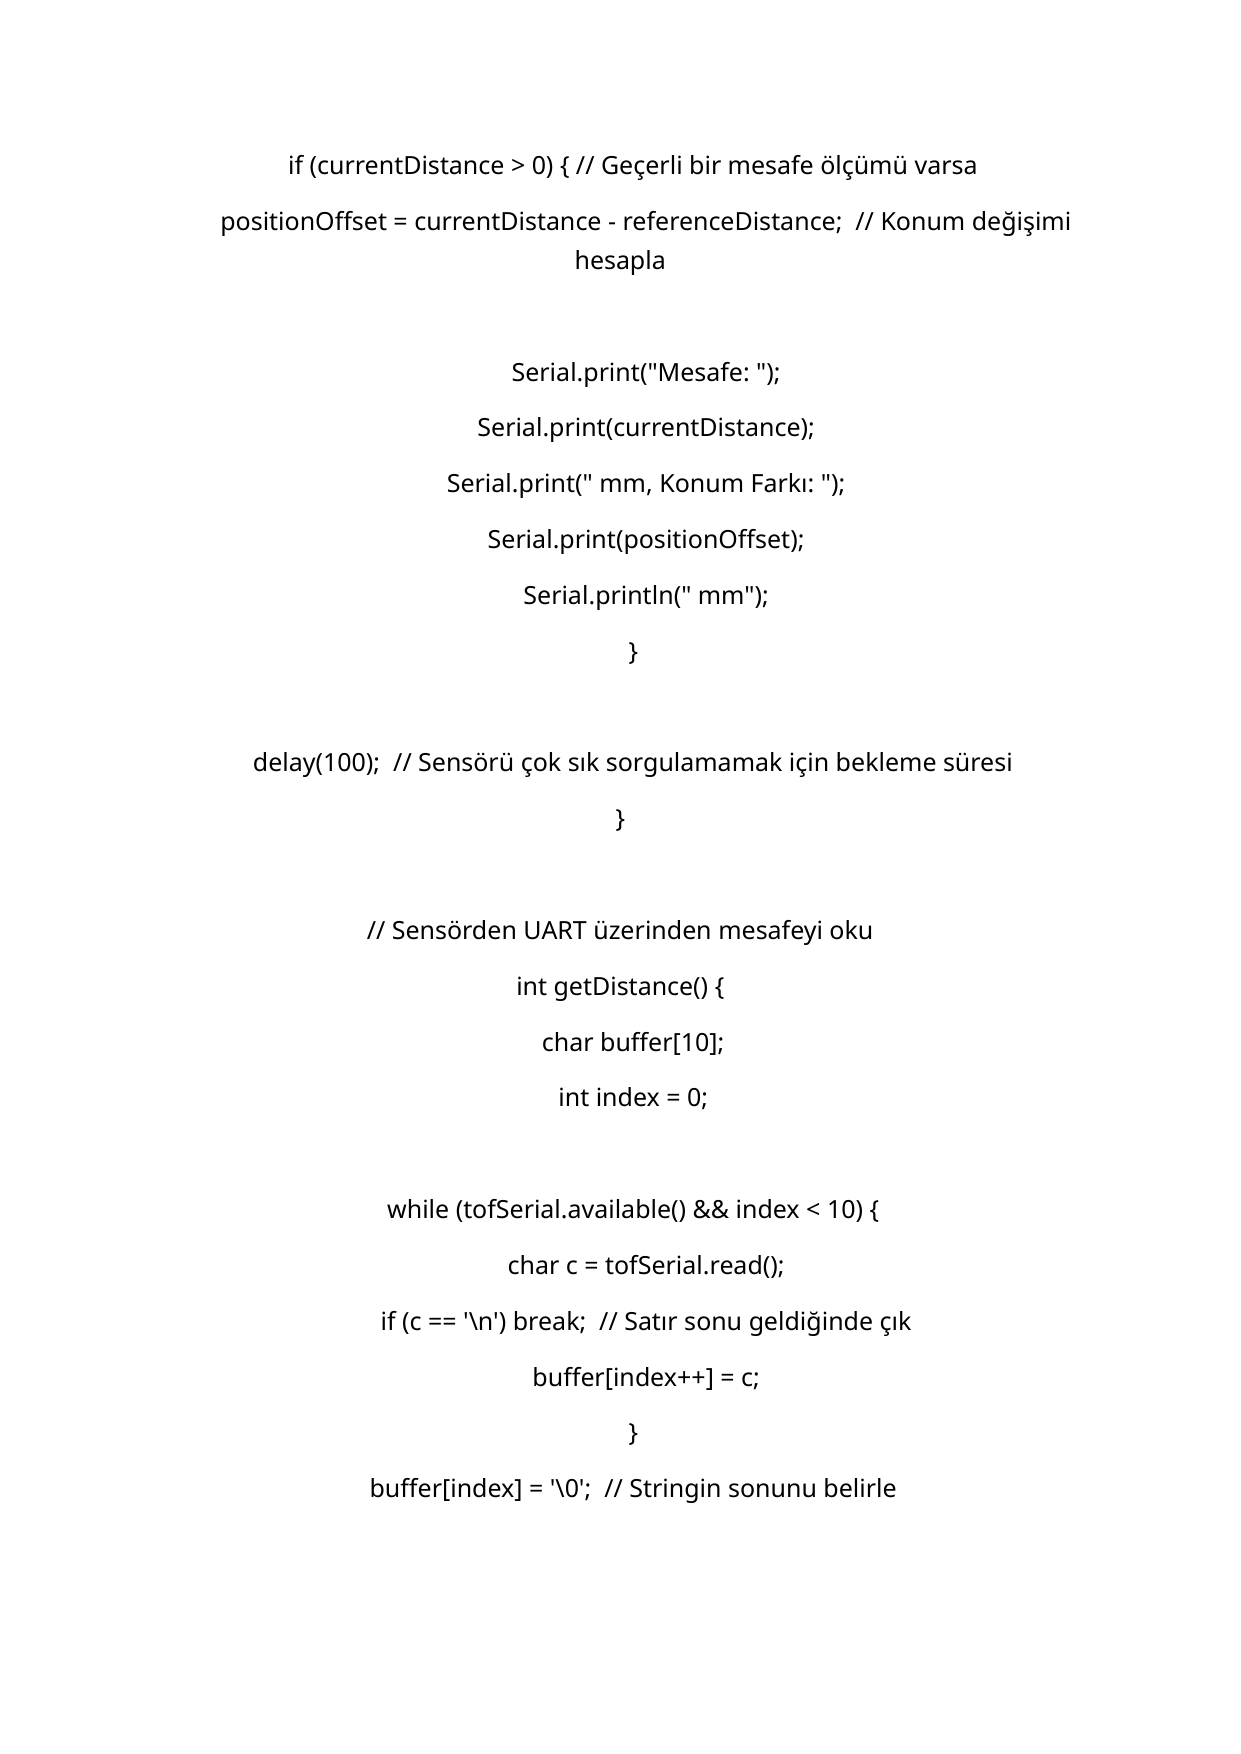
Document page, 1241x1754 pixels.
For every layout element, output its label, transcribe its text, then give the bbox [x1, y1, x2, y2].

text Serial.print("Mesafe: "); [148, 354, 1093, 388]
text positionOffset = currentDistance - referenceDistance; // Konum değişimi hesapla [148, 203, 1093, 277]
text char c = tofSerial.read(); [148, 1248, 1093, 1282]
text if (currentDistance > 0) { // Geçerli bir mesafe ölçümü varsa [148, 148, 1093, 182]
text // Sensörden UART üzerinden mesafeyi oku [148, 913, 1093, 947]
text buffer[index++] = c; [148, 1359, 1093, 1393]
text int index = 0; [148, 1080, 1093, 1114]
text int getDistance() { [148, 968, 1093, 1002]
text Serial.print(positionOffset); [148, 522, 1093, 556]
text if (c == '\n') break; // Satır sonu geldiğinde çık [148, 1303, 1093, 1337]
text delay(100); // Sensörü çok sık sorgulamamak için bekleme süresi [148, 745, 1093, 779]
text } [148, 801, 1093, 835]
text Serial.println(" mm"); [148, 578, 1093, 612]
text buffer[index] = '\0'; // Stringin sonunu belirle [148, 1471, 1093, 1505]
text char buffer[10]; [148, 1024, 1093, 1058]
text } [148, 633, 1093, 667]
text } [148, 1415, 1093, 1449]
text Serial.print(currentDistance); [148, 410, 1093, 444]
text Serial.print(" mm, Konum Farkı: "); [148, 466, 1093, 500]
text while (tofSerial.available() && index < 10) { [148, 1192, 1093, 1226]
